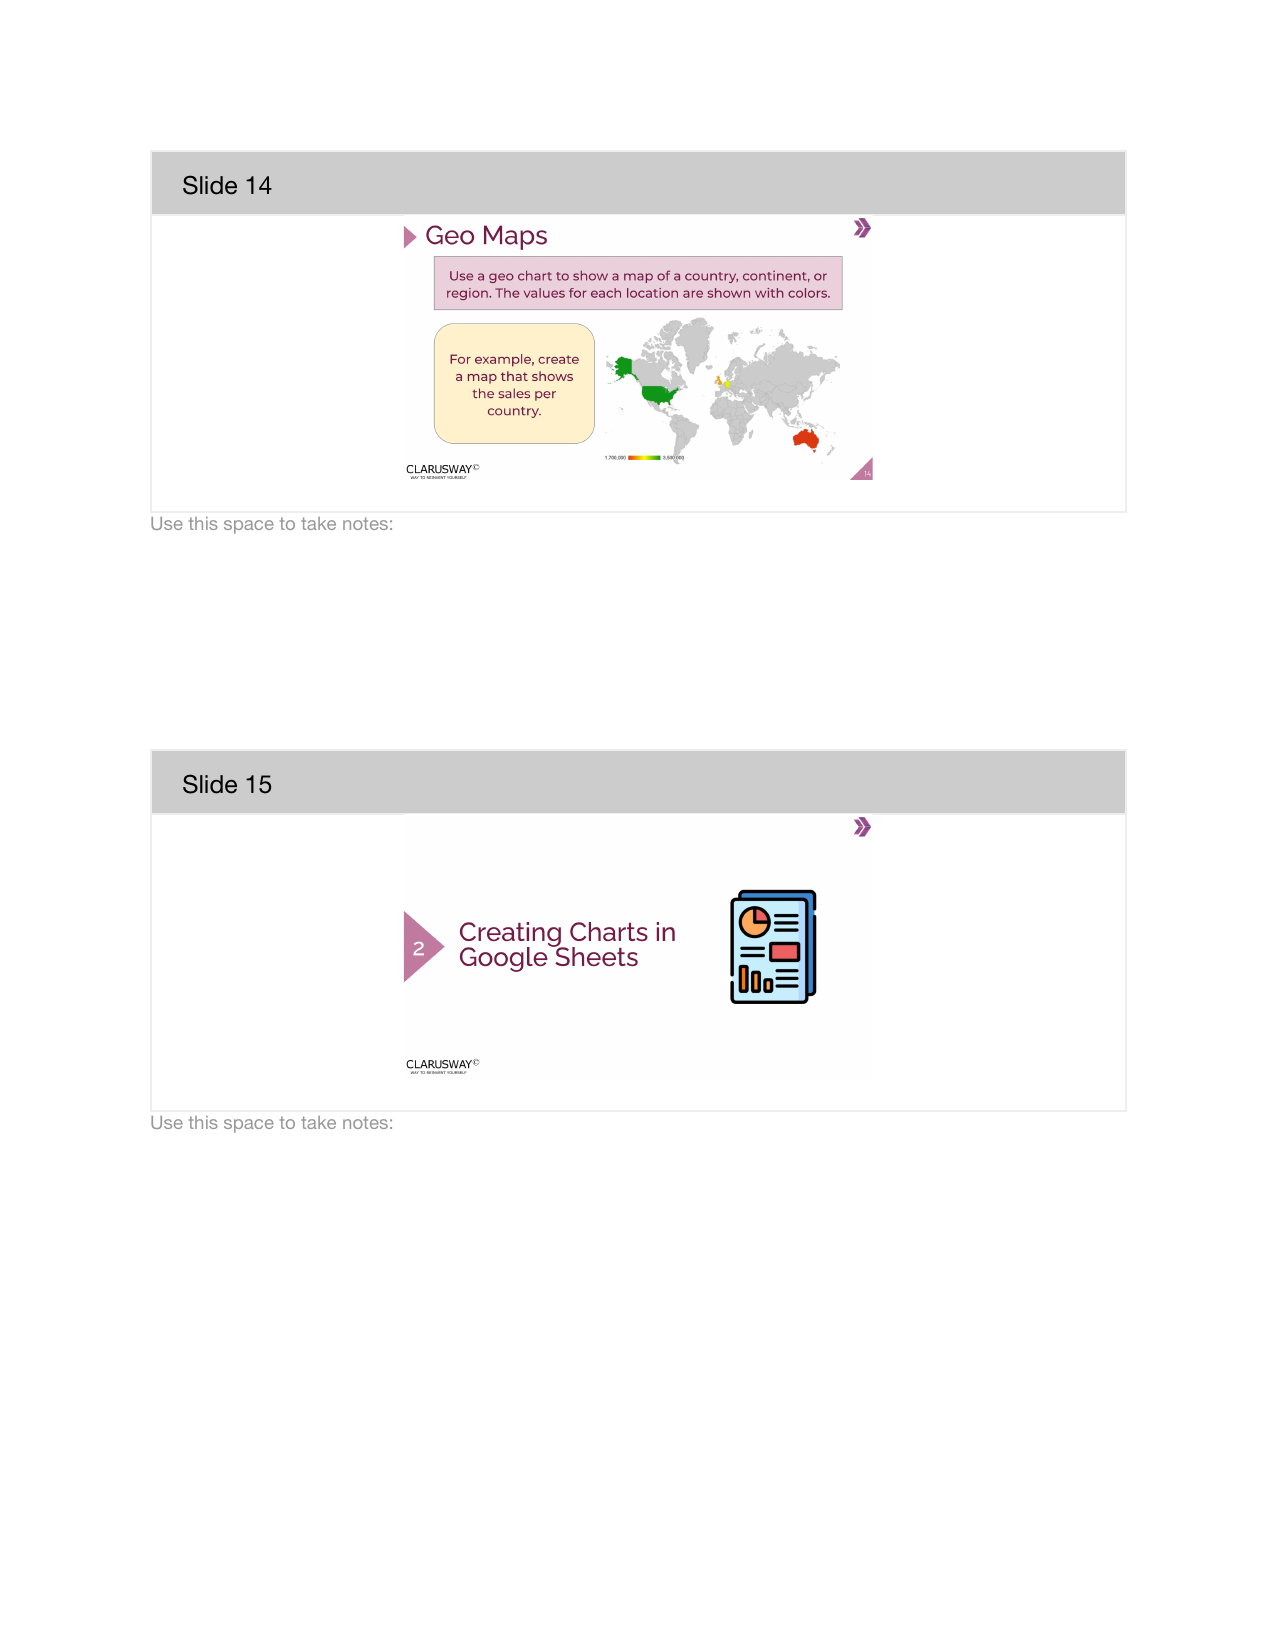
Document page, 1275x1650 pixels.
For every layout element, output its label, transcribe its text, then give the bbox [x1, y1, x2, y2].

picture [403, 814, 873, 1079]
table_header Slide 14 [152, 152, 1125, 214]
text Use this space to take notes: [150, 1112, 1125, 1135]
picture [403, 215, 873, 480]
text Use this space to take notes: [150, 513, 1125, 536]
table_cell [152, 216, 1125, 511]
table_cell [152, 815, 1125, 1110]
table_header Slide 15 [152, 751, 1125, 813]
